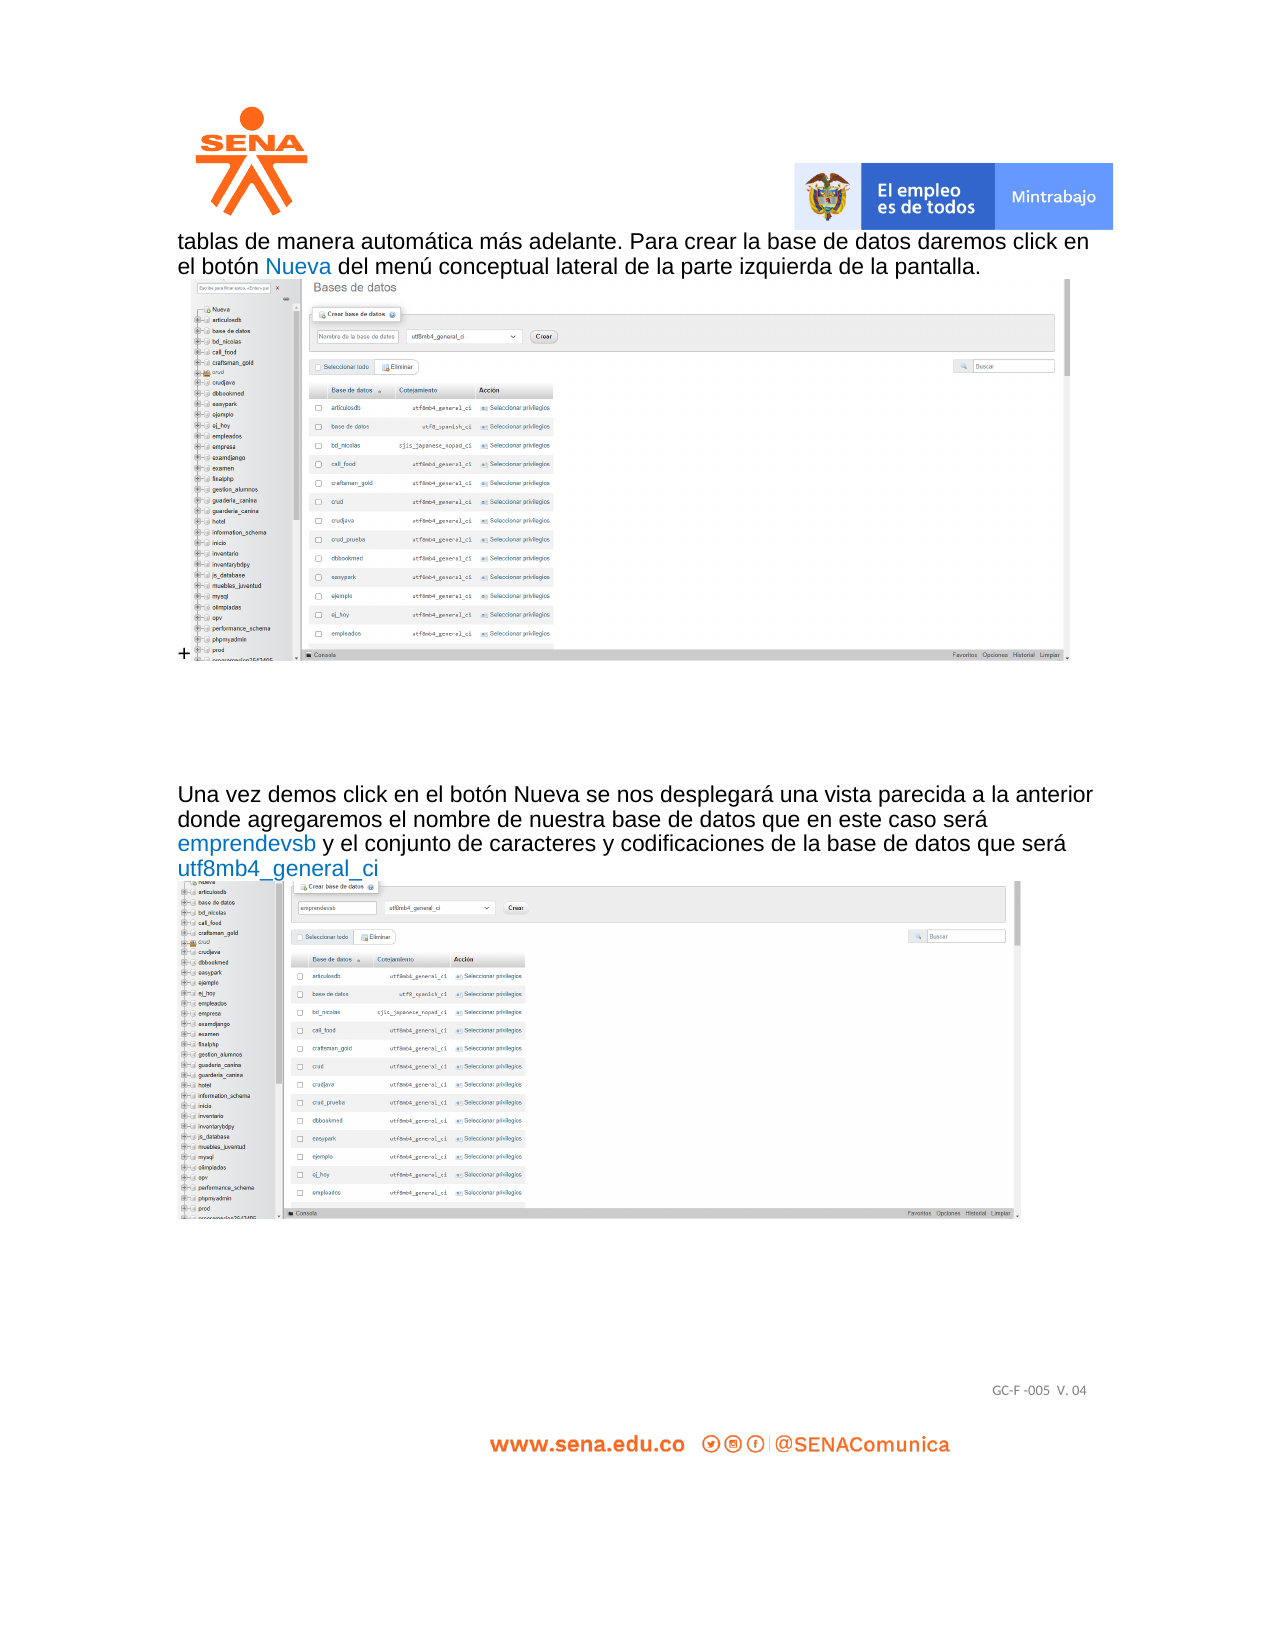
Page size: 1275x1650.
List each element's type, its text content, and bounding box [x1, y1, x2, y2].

picture [478, 1423, 960, 1464]
text Una vez demos click en el botón Nueva se nos desplegará una vista parecida a la anterior donde agregaremos el nombre de nuestra base de datos que en este caso será emprendevsb y el conjunto de caracteres y codificaciones de la base de datos que será utf8mb4_general_ci [177, 782, 1098, 882]
picture [177, 85, 325, 230]
picture [794, 163, 1114, 230]
picture [177, 881, 1021, 1219]
picture [190, 279, 1071, 661]
